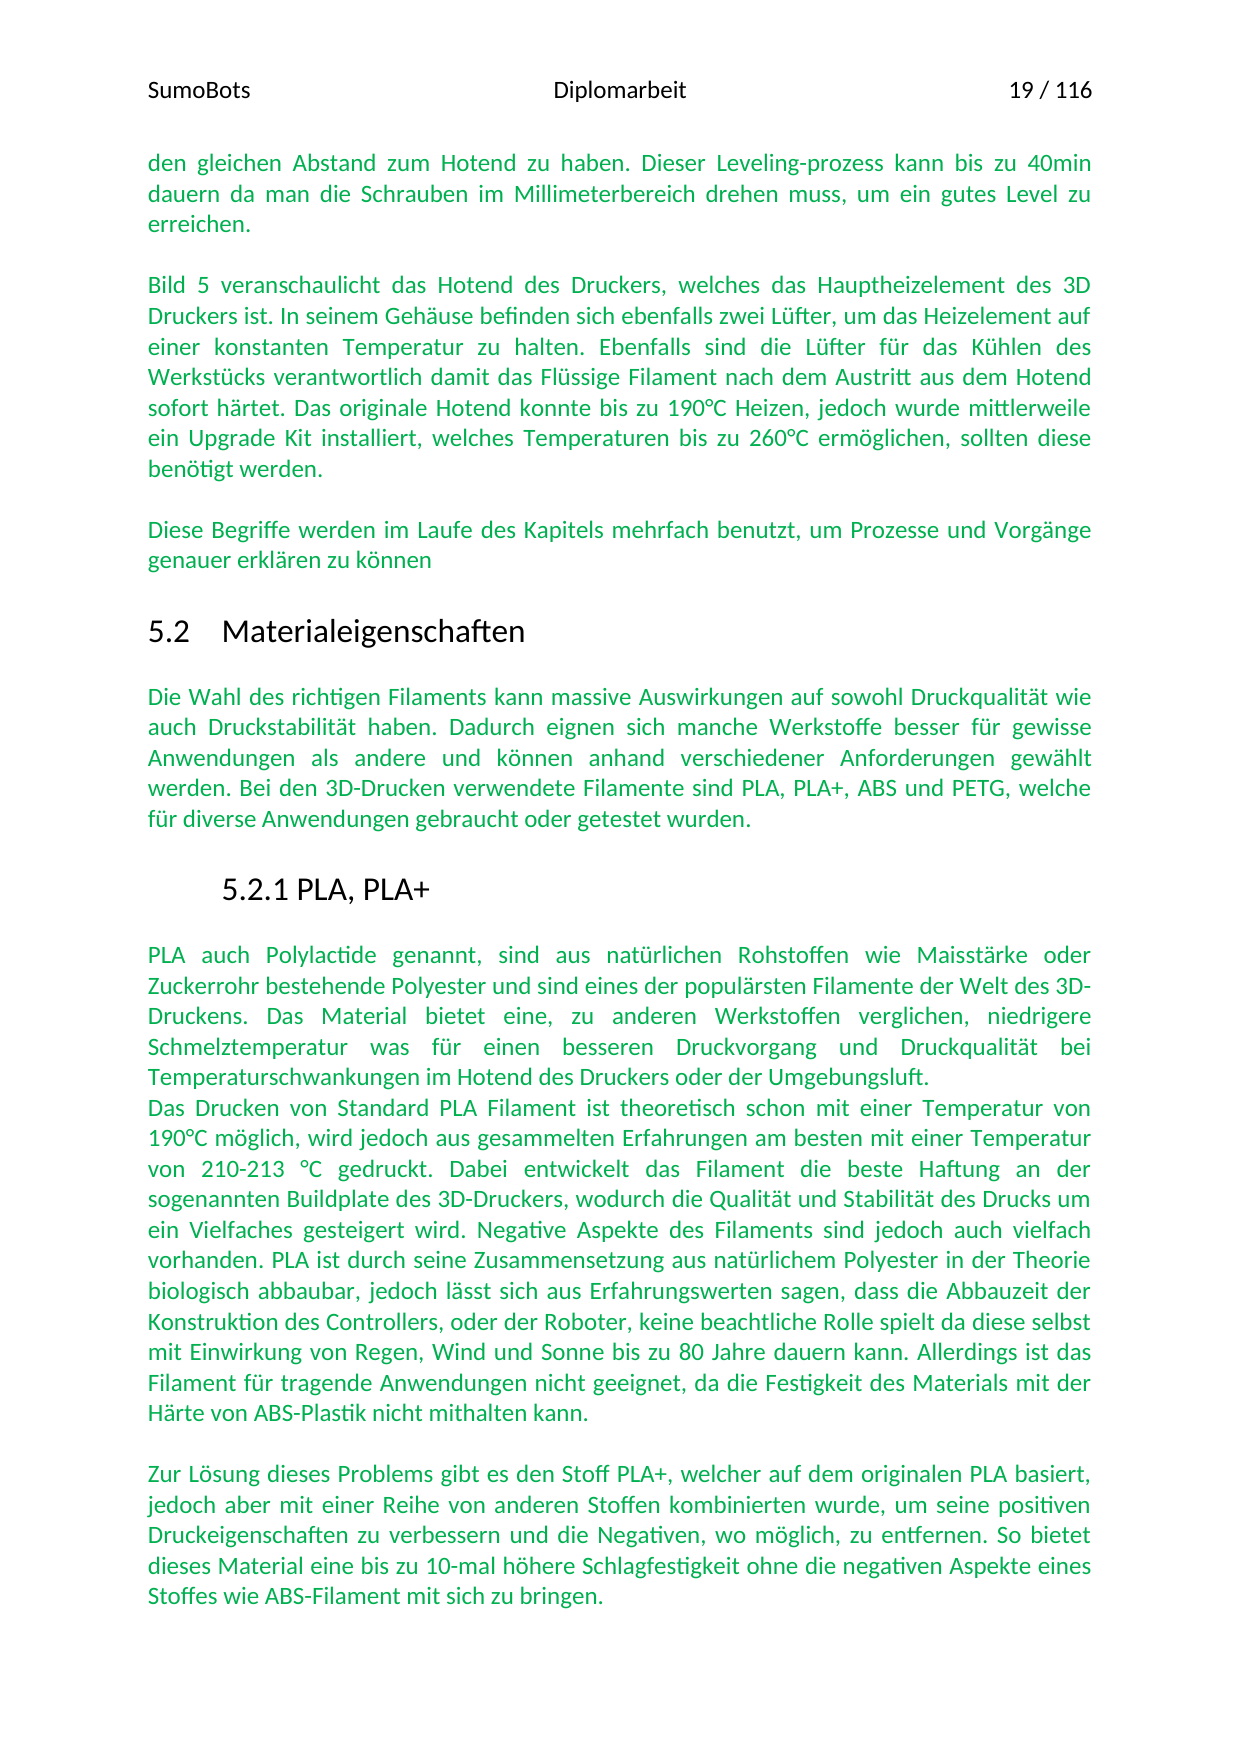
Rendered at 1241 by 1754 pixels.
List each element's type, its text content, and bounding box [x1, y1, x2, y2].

text Diese Begriffe werden im Laufe des Kapitels mehrfach benutzt, um Prozesse und Vorgänge genauer erklären zu können [148, 514, 1093, 575]
text Bild 5 veranschaulicht das Hotend des Druckers, welches das Hauptheizelement des 3D Druckers ist. In seinem Gehäuse befinden sich ebenfalls zwei Lüfter, um das Heizelement auf einer konstanten Temperatur zu halten. Ebenfalls sind die Lüfter für das Kühlen des Werkstücks verantwortlich damit das Flüssige Filament nach dem Austritt aus dem Hotend sofort härtet. Das originale Hotend konnte bis zu 190°C Heizen, jedoch wurde mittlerweile ein Upgrade Kit installiert, welches Temperaturen bis zu 260°C ermöglichen, sollten diese benötigt werden. [148, 270, 1093, 483]
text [148, 148, 1093, 239]
text PLA auch Polylactide genannt, sind aus natürlichen Rohstoffen wie Maisstärke oder Zuckerrohr bestehende Polyester und sind eines der populärsten Filamente der Welt des 3D-Druckens. Das Material bietet eine, zu anderen Werkstoffen verglichen, niedrigere Schmelztemperatur was für einen besseren Druckvorgang und Druckqualität bei Temperaturschwankungen im Hotend des Druckers oder der Umgebungsluft. [148, 939, 1093, 1092]
subtitle PLA, PLA+ [221, 868, 1093, 909]
subtitle Materialeigenschaften [148, 609, 1093, 650]
text Das Drucken von Standard PLA Filament ist theoretisch schon mit einer Temperatur von 190°C möglich, wird jedoch aus gesammelten Erfahrungen am besten mit einer Temperatur von 210-213 °C gedruckt. Dabei entwickelt das Filament die beste Haftung an der sogenannten Buildplate des 3D-Druckers, wodurch die Qualität und Stabilität des Drucks um ein Vielfaches gesteigert wird. Negative Aspekte des Filaments sind jedoch auch vielfach vorhanden. PLA ist durch seine Zusammensetzung aus natürlichem Polyester in der Theorie biologisch abbaubar, jedoch lässt sich aus Erfahrungswerten sagen, dass die Abbauzeit der Konstruktion des Controllers, oder der Roboter, keine beachtliche Rolle spielt da diese selbst mit Einwirkung von Regen, Wind und Sonne bis zu 80 Jahre dauern kann. Allerdings ist das Filament für tragende Anwendungen nicht geeignet, da die Festigkeit des Materials mit der Härte von ABS-Plastik nicht mithalten kann. [148, 1092, 1093, 1428]
text Die Wahl des richtigen Filaments kann massive Auswirkungen auf sowohl Druckqualität wie auch Druckstabilität haben. Dadurch eignen sich manche Werkstoffe besser für gewisse Anwendungen als andere und können anhand verschiedener Anforderungen gewählt werden. Bei den 3D-Drucken verwendete Filamente sind PLA, PLA+, ABS und PETG, welche für diverse Anwendungen gebraucht oder getestet wurden. [148, 681, 1093, 833]
text Zur Lösung dieses Problems gibt es den Stoff PLA+, welcher auf dem originalen PLA basiert, jedoch aber mit einer Reihe von anderen Stoffen kombinierten wurde, um seine positiven Druckeigenschaften zu verbessern und die Negativen, wo möglich, zu entfernen. So bietet dieses Material eine bis zu 10-mal höhere Schlagfestigkeit ohne die negativen Aspekte eines Stoffes wie ABS-Filament mit sich zu bringen. [148, 1458, 1093, 1611]
